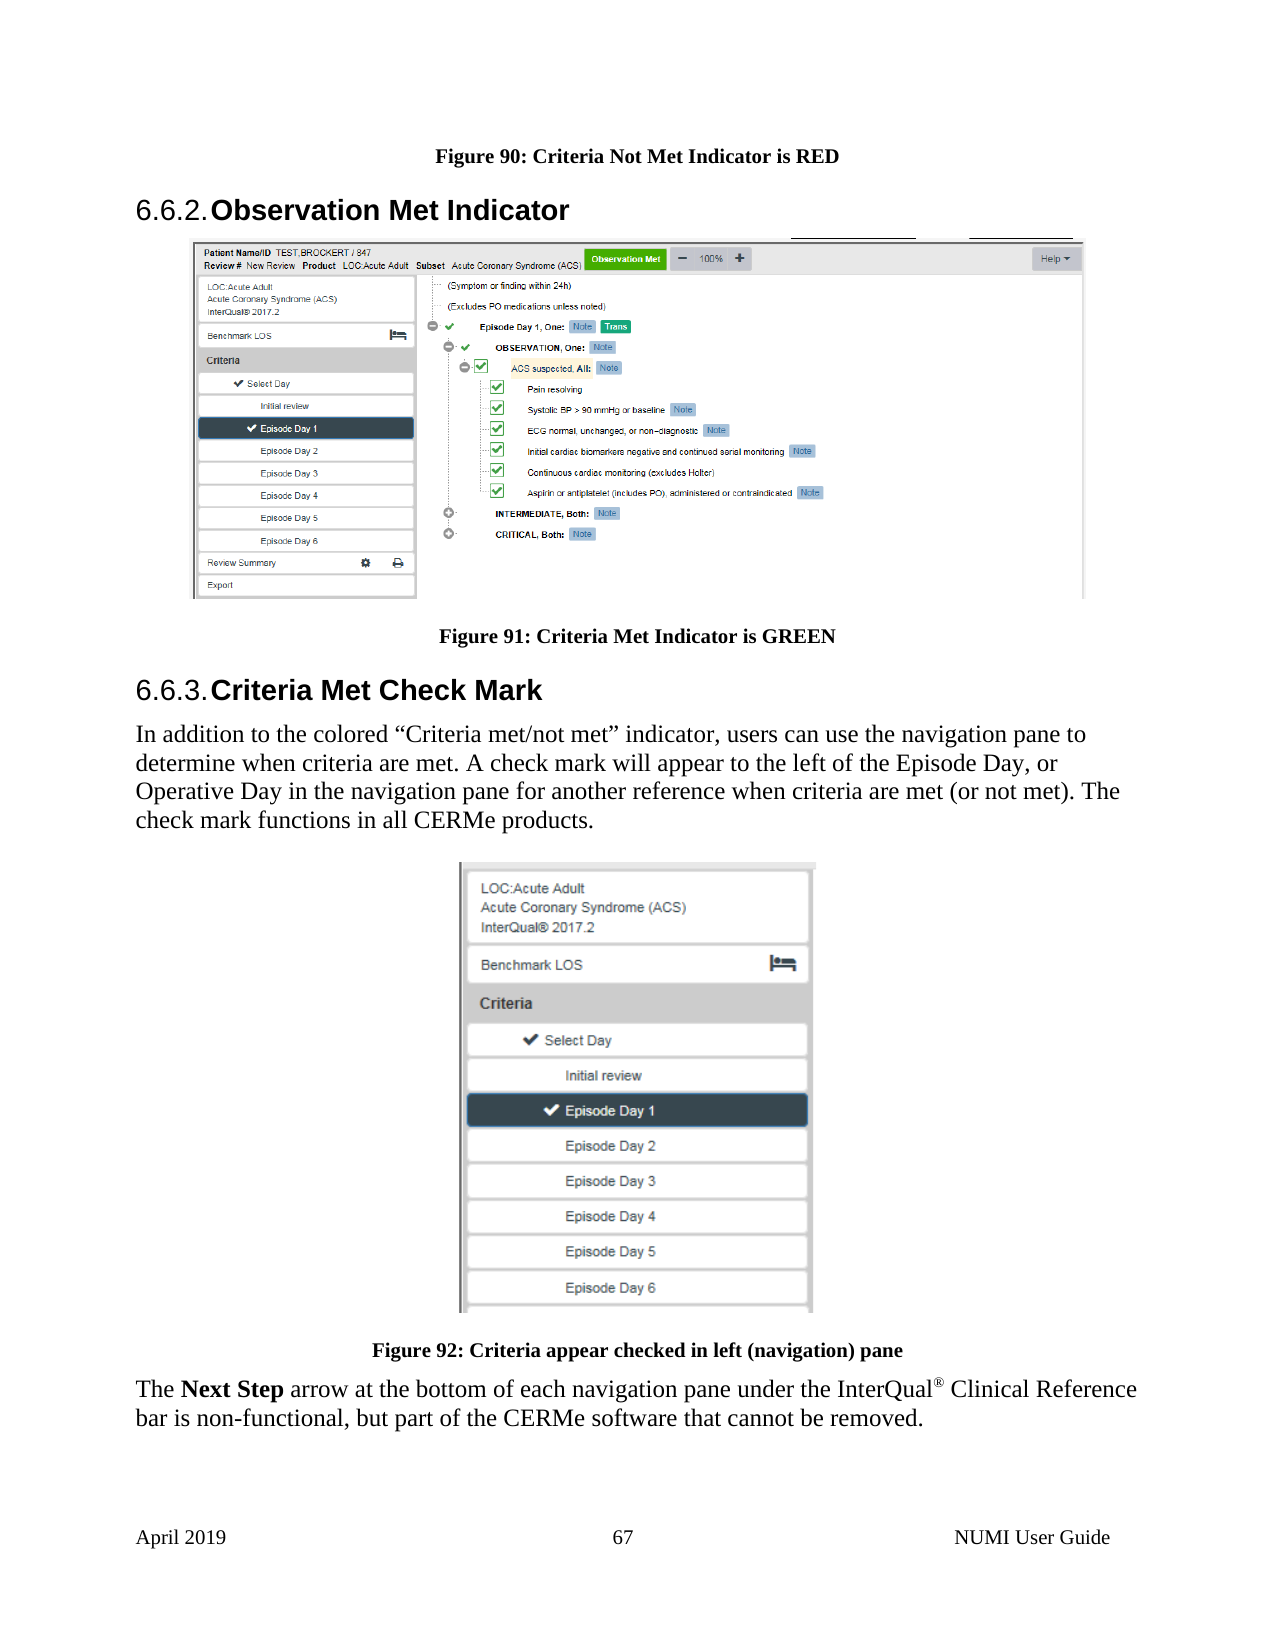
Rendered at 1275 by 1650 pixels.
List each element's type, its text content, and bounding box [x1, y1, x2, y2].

text Figure 91: Criteria Met Indicator is GREEN [135, 624, 1139, 648]
subtitle Criteria Met Check Mark [135, 673, 1139, 706]
text Figure 92: Criteria appear checked in left (navigation) pane [135, 1338, 1139, 1362]
subtitle Observation Met Indicator [135, 193, 1139, 226]
text In addition to the colored “Criteria met/not met” indicator, users can use the navigation pane to determine when criteria are met. A check mark will appear to the left of the Episode Day, or Operative Day in the navigation pane for another reference when criteria are met (or not met). The check mark functions in all CERMe products. [135, 719, 1139, 834]
picture [189, 238, 1086, 599]
text The Next Step arrow at the bottom of each navigation pane under the InterQual® Clinical Reference bar is non-functional, but part of the CERMe software that cannot be removed. [135, 1374, 1139, 1432]
picture [458, 862, 817, 1313]
text Figure 90: Criteria Not Met Indicator is RED [135, 144, 1139, 168]
